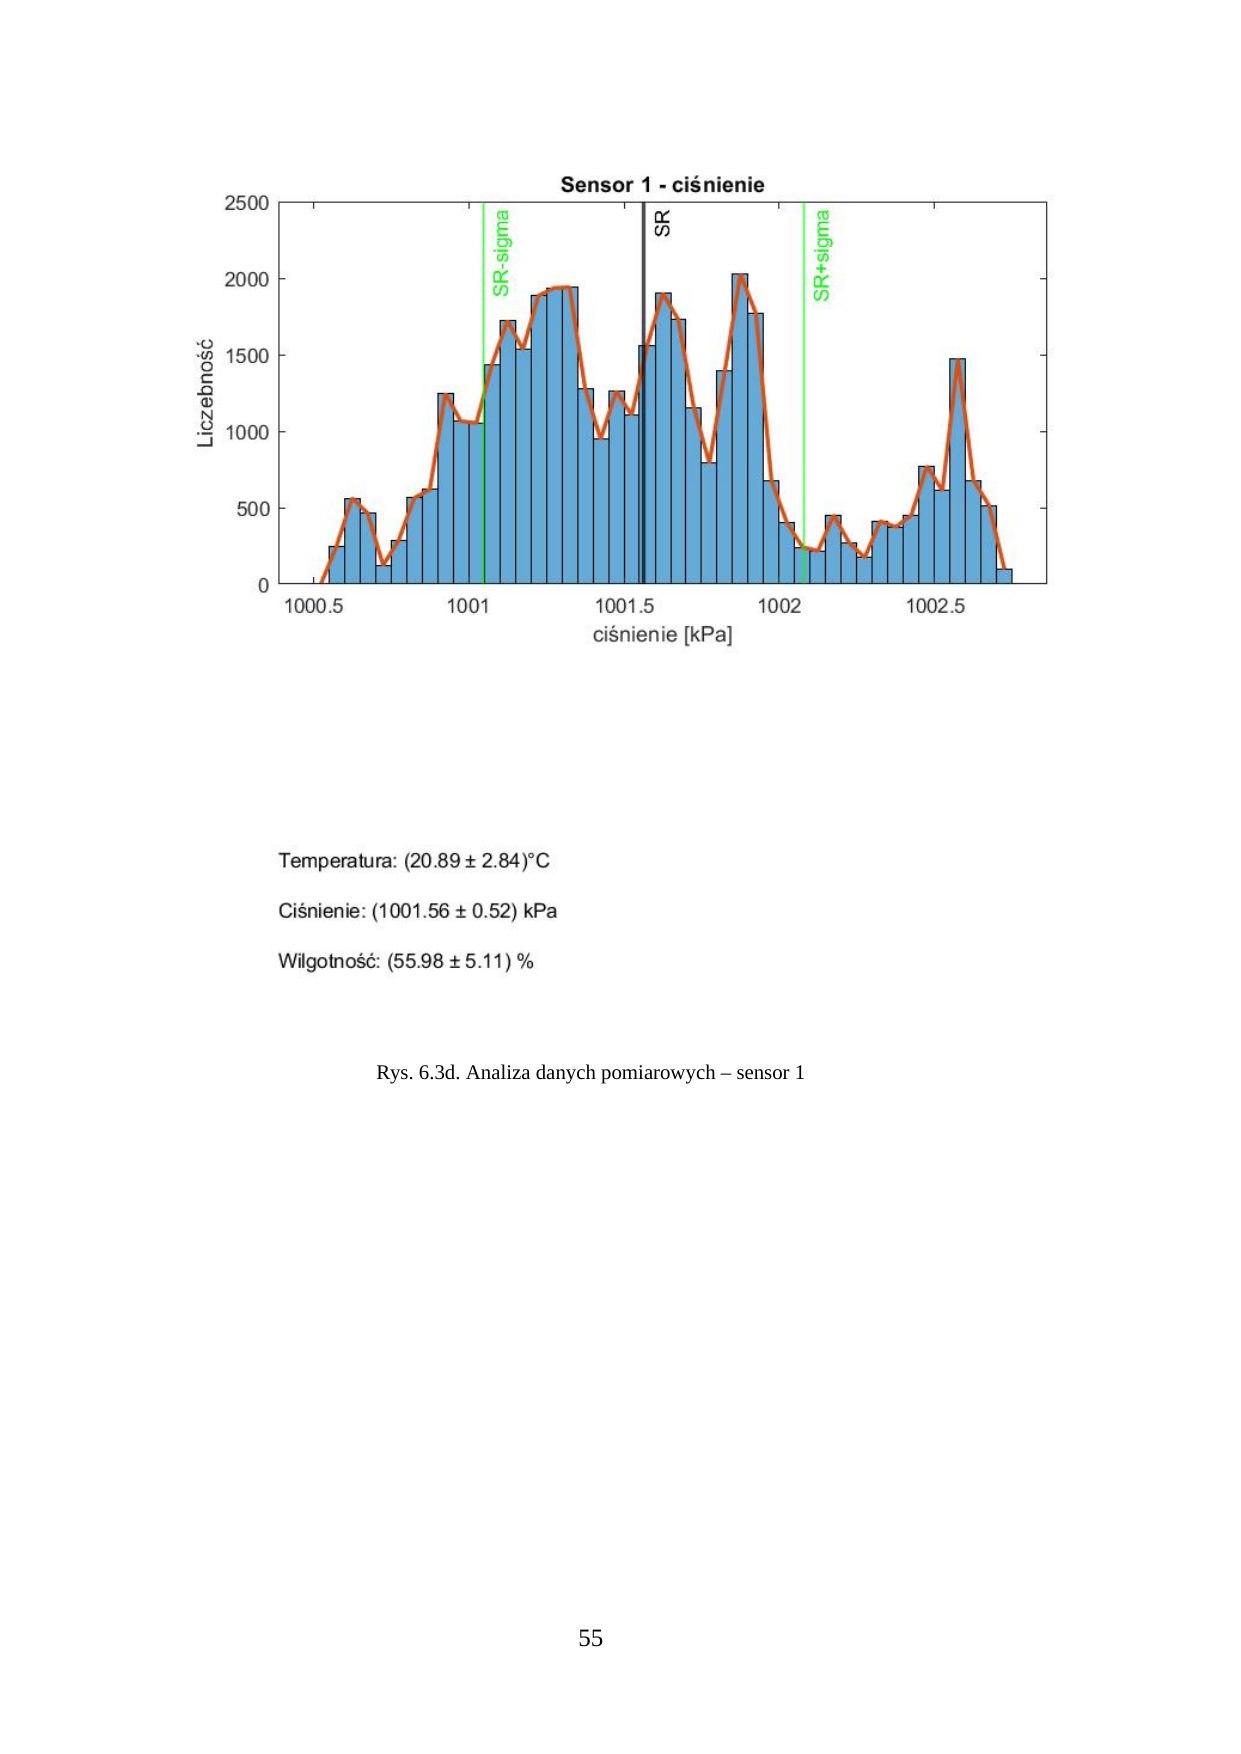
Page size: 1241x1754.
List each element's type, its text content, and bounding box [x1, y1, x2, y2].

picture [147, 118, 1054, 1029]
text Rys. 6.3d. Analiza danych pomiarowych – sensor 1 [148, 1059, 1033, 1084]
